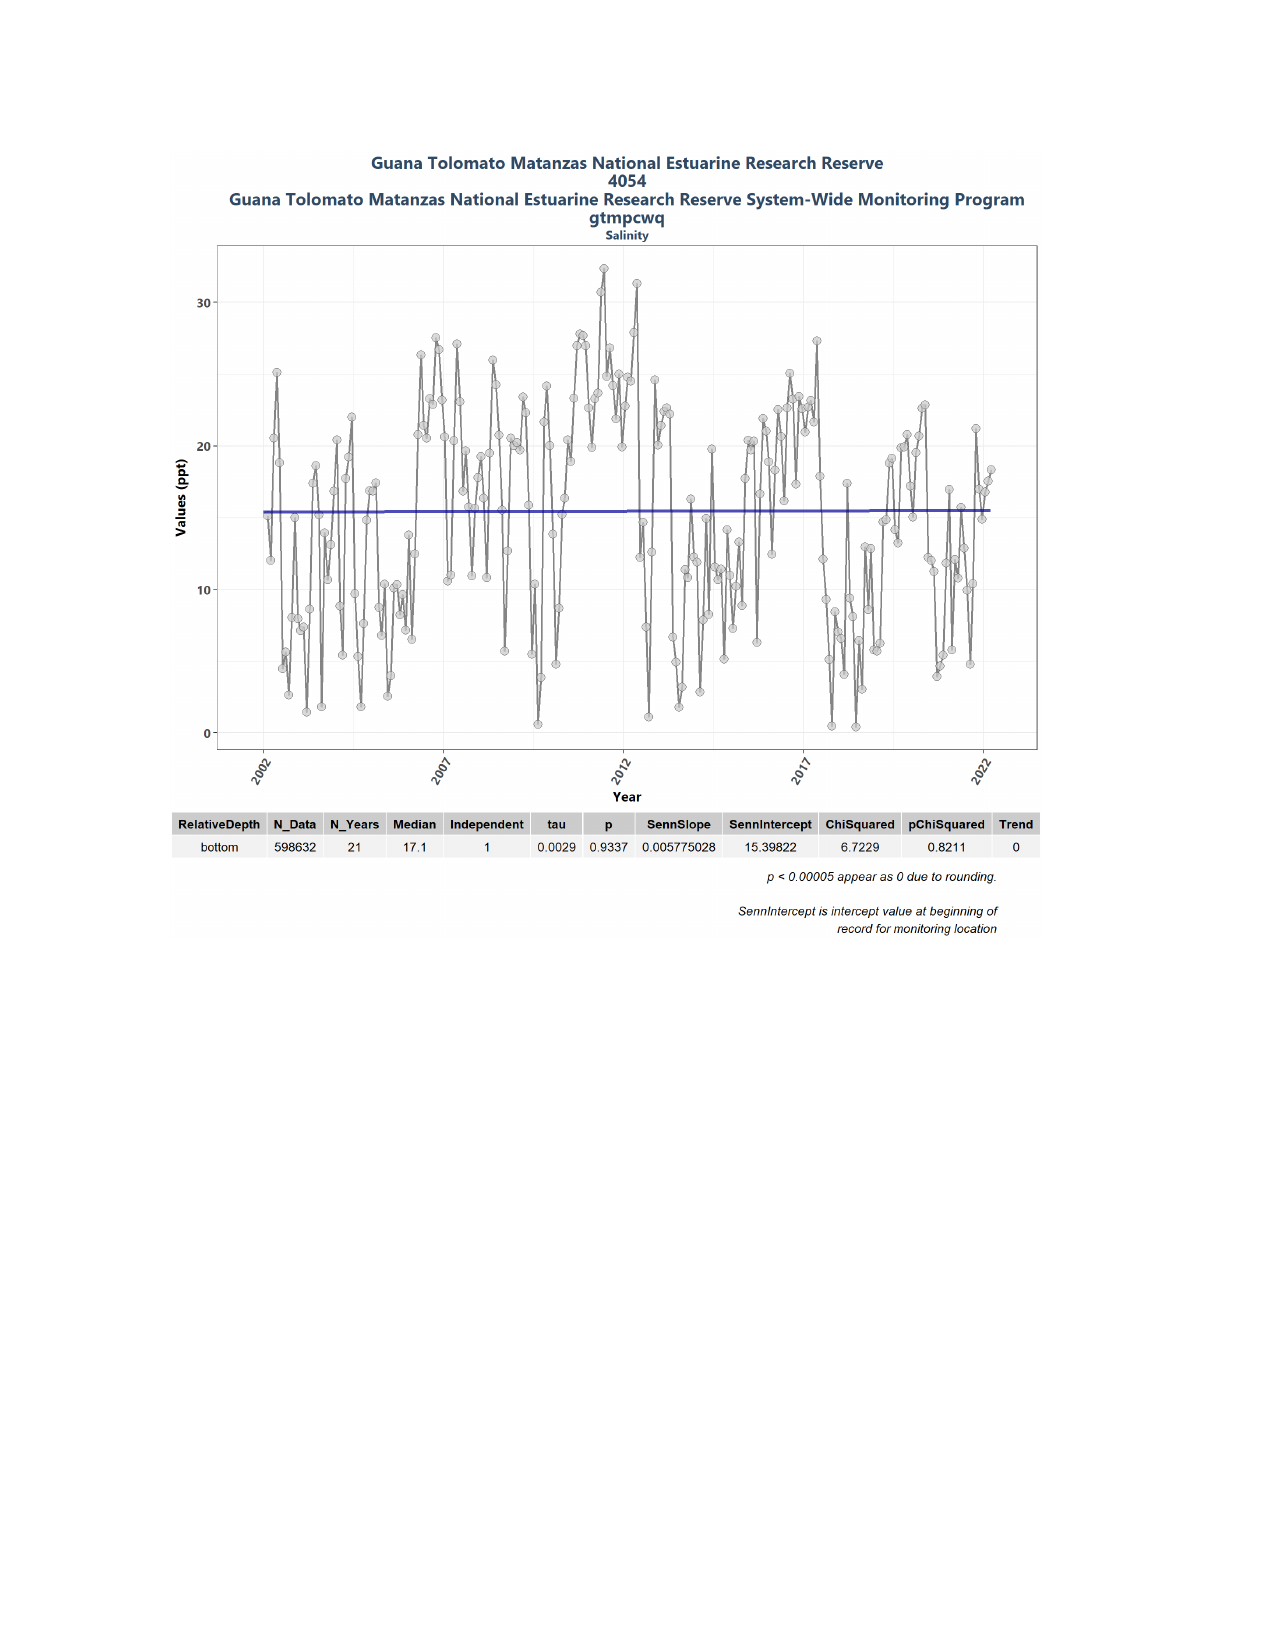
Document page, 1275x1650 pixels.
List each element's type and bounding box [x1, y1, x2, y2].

picture [168, 150, 1044, 938]
